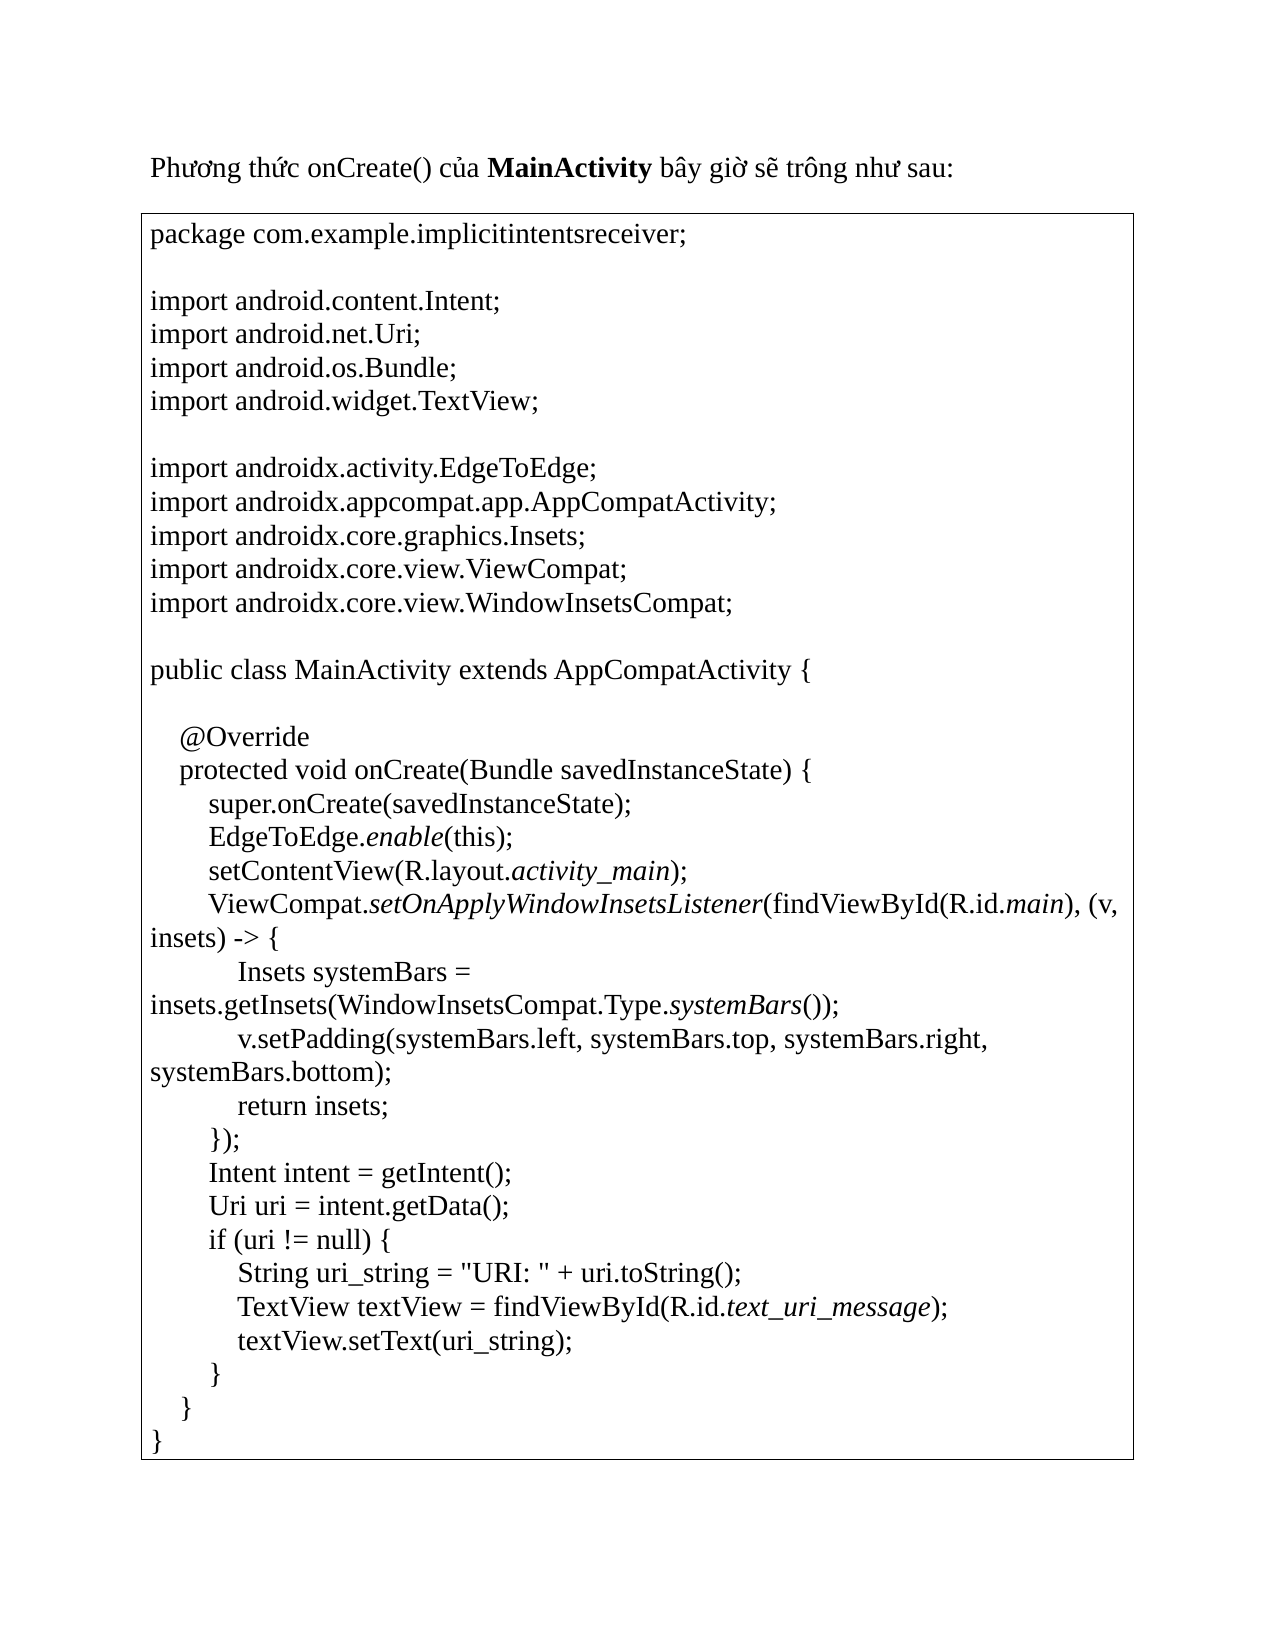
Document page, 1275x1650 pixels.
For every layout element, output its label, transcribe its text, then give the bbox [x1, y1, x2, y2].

text package com.example.implicitintentsreceiver; import android.content.Intent; import android.net.Uri; import android.os.Bundle; import android.widget.TextView; import androidx.activity.EdgeToEdge; import androidx.appcompat.app.AppCompatActivity; import androidx.core.graphics.Insets; import androidx.core.view.ViewCompat; import androidx.core.view.WindowInsetsCompat; public class MainActivity extends AppCompatActivity { @Override protected void onCreate(Bundle savedInstanceState) { super.onCreate(savedInstanceState); EdgeToEdge.enable(this); setContentView(R.layout.activity_main); ViewCompat.setOnApplyWindowInsetsListener(findViewById(R.id.main), (v, insets) -> { Insets systemBars = insets.getInsets(WindowInsetsCompat.Type.systemBars()); v.setPadding(systemBars.left, systemBars.top, systemBars.right, systemBars.bottom); return insets; }); Intent intent = getIntent(); Uri uri = intent.getData(); if (uri != null) { String uri_string = "URI: " + uri.toString(); TextView textView = findViewById(R.id.text_uri_message); textView.setText(uri_string); } } } [142, 214, 1133, 1459]
text Phương thức onCreate() của MainActivity bây giờ sẽ trông như sau: [150, 150, 1125, 183]
